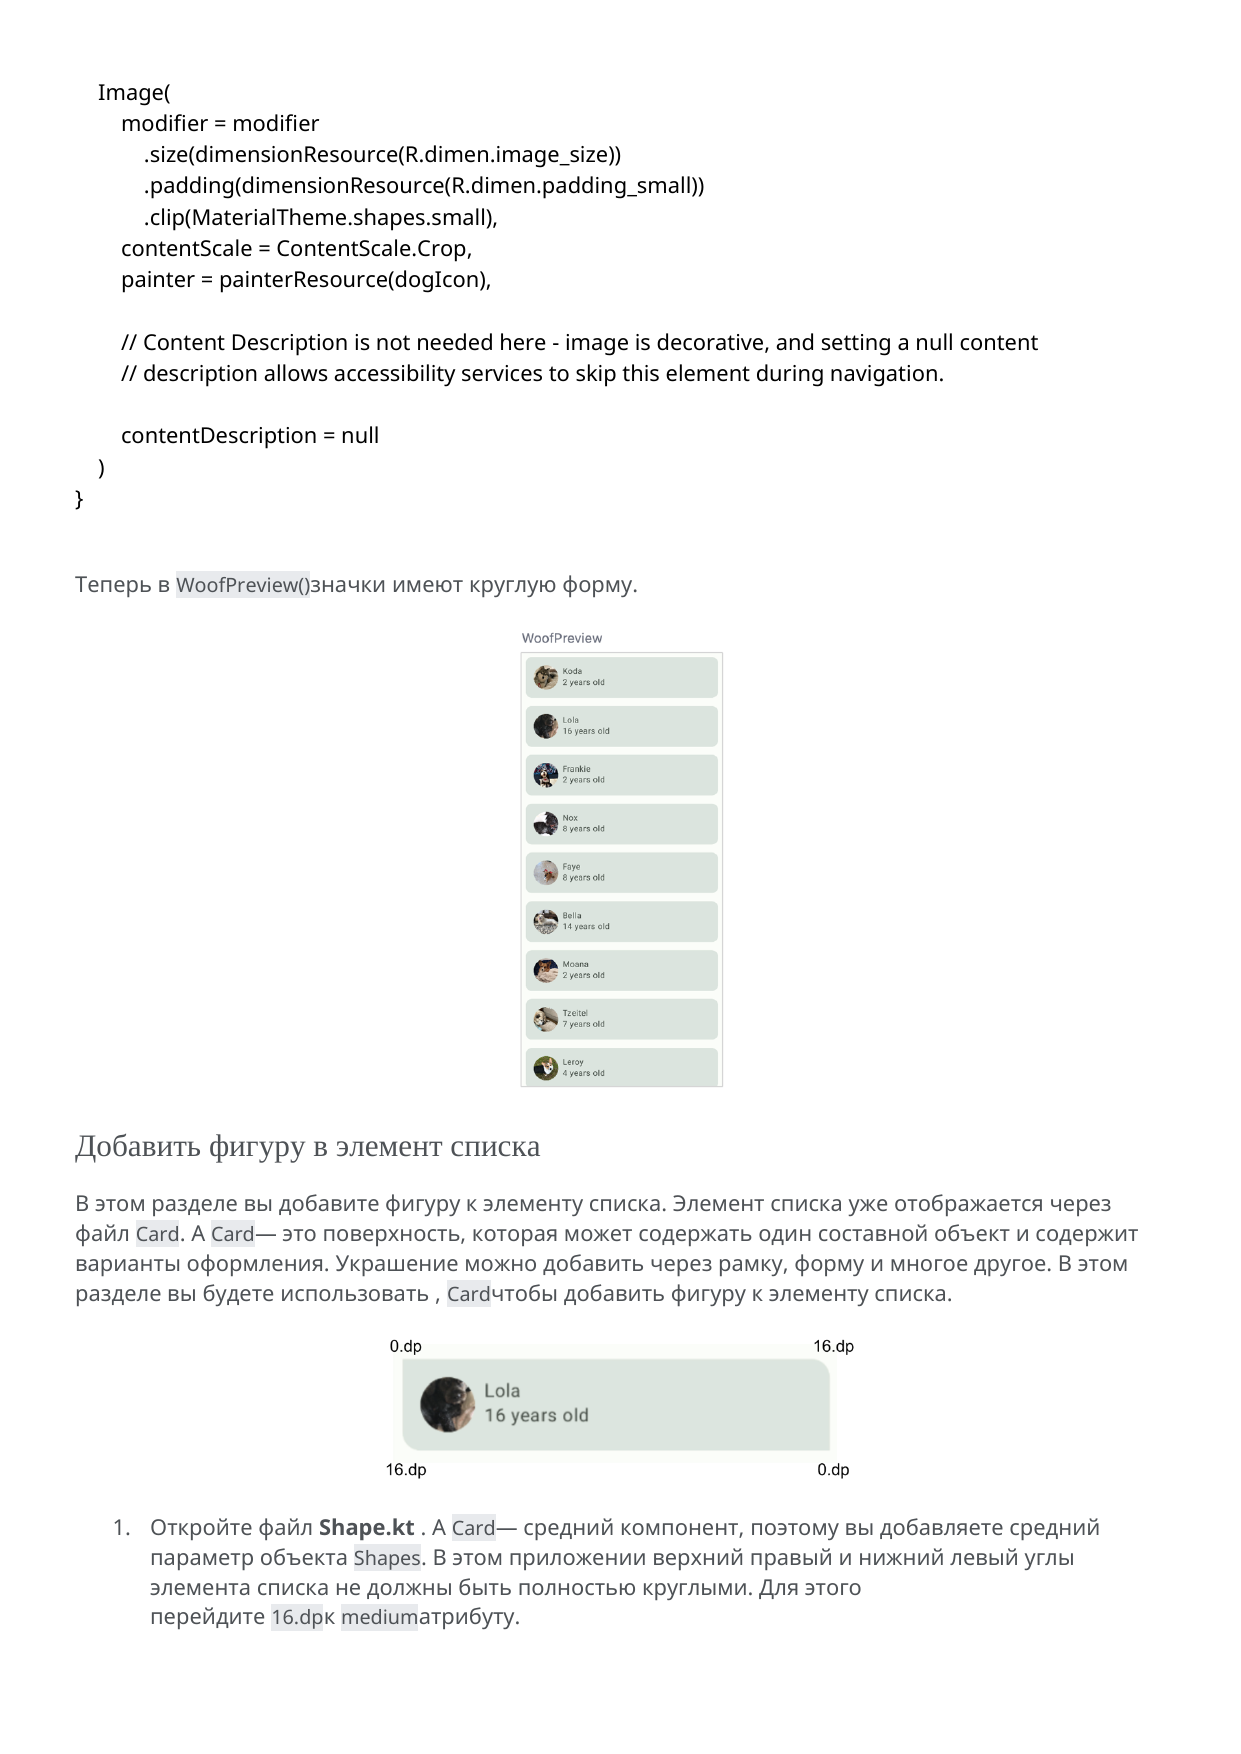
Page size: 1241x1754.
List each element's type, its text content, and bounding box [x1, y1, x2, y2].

text Теперь в WoofPreview()значки имеют круглую форму. [75, 569, 1165, 598]
picture [382, 1332, 858, 1487]
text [75, 75, 1165, 544]
picture [512, 623, 728, 1096]
list Откройте файл Shape.kt . A Card— средний компонент, поэтому вы добавляете средний параметр объекта Shapes. В этом приложении верхний правый и нижний левый углы элемента списка не должны быть полностью круглыми. Для этого перейдите 16.dpк mediumатрибуту. [112, 1512, 1165, 1631]
text Добавить фигуру в элемент списка [75, 1127, 1165, 1163]
text В этом разделе вы добавите фигуру к элементу списка. Элемент списка уже отображается через файл Card. A Card— это поверхность, которая может содержать один составной объект и содержит варианты оформления. Украшение можно добавить через рамку, форму и многое другое. В этом разделе вы будете использовать , Cardчтобы добавить фигуру к элементу списка. [75, 1188, 1165, 1307]
